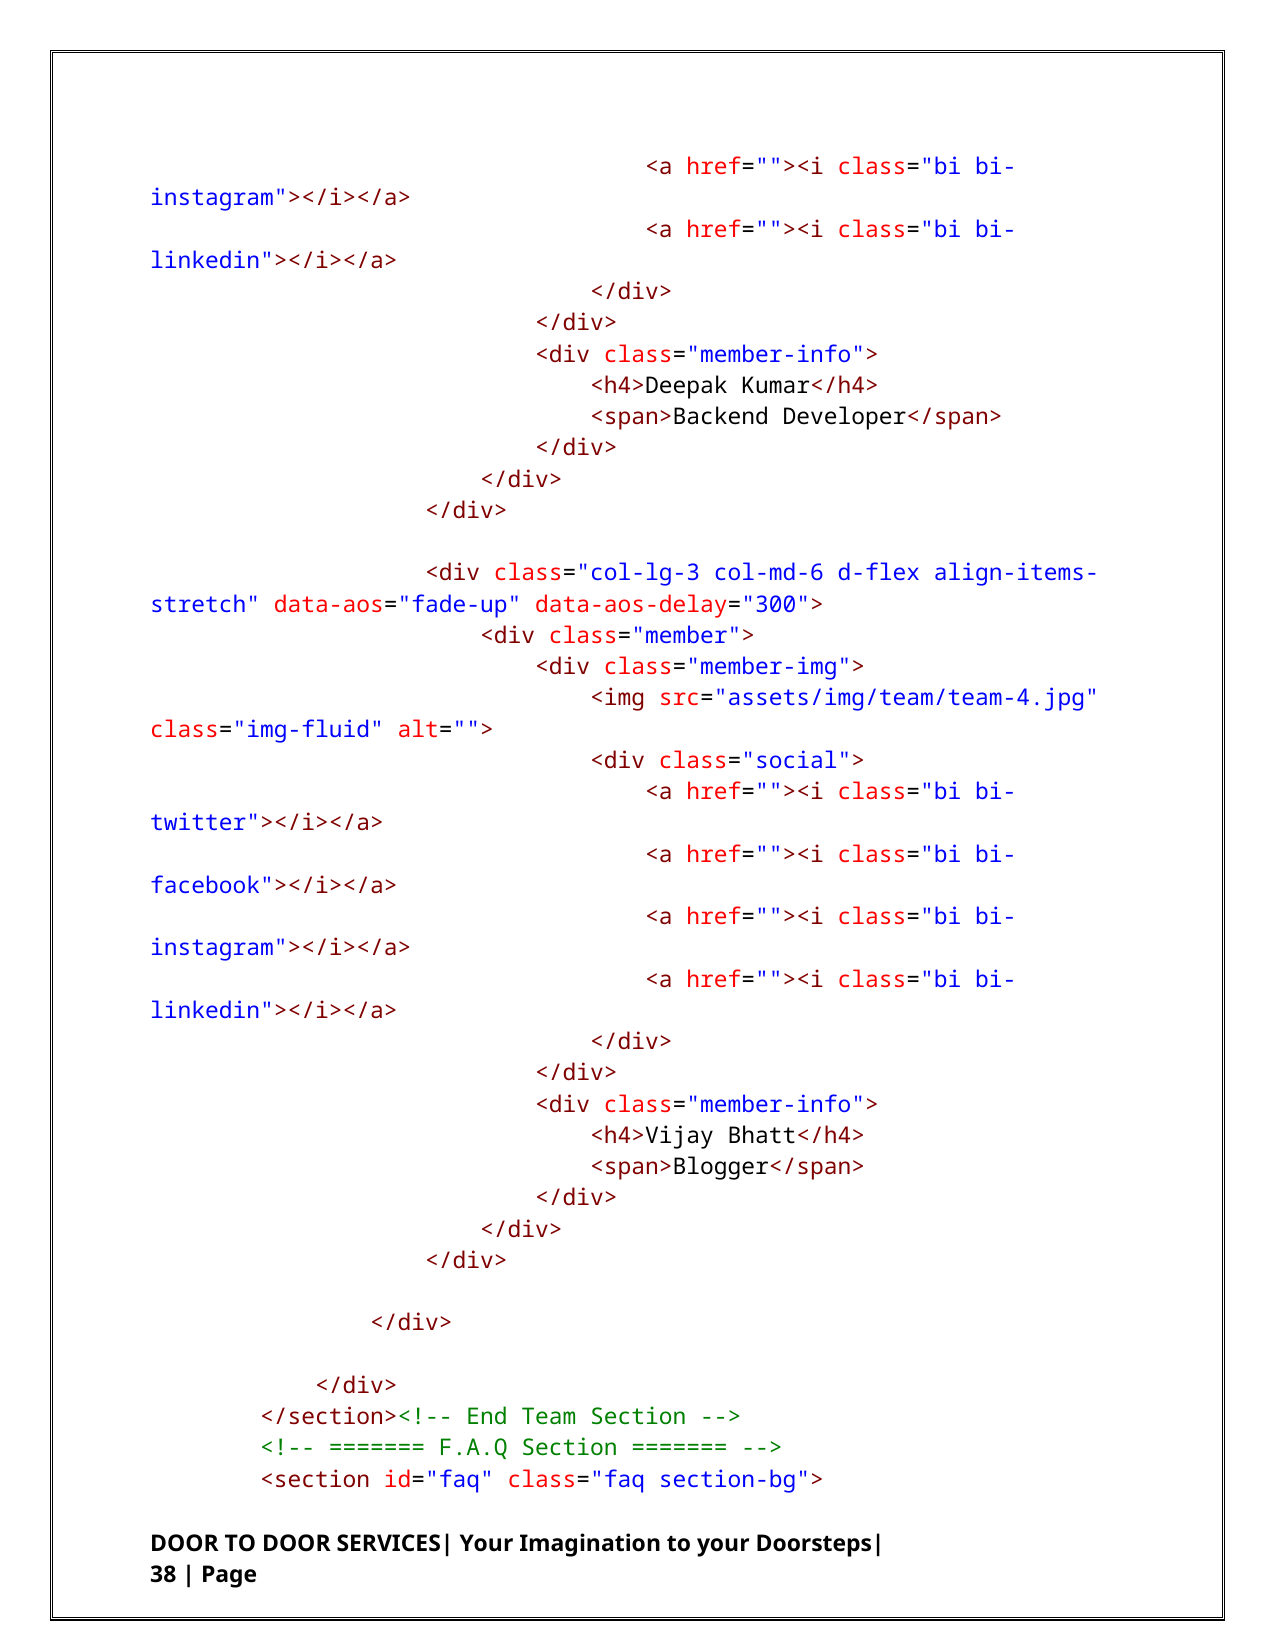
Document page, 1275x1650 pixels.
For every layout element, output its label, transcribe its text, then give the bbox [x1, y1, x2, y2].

text <img src="assets/img/team/team-4.jpg" class="img-fluid" alt=""> [150, 681, 1125, 744]
text </section><!-- End Team Section --> [150, 1400, 1125, 1431]
text <!-- ======= F.A.Q Section ======= --> [150, 1431, 1125, 1462]
text <span>Blogger</span> [150, 1150, 1125, 1181]
text </div> [150, 275, 1125, 306]
text <div class="col-lg-3 col-md-6 d-flex align-items-stretch" data-aos="fade-up" data-aos-delay="300"> [150, 556, 1125, 619]
text <a href=""><i class="bi bi-instagram"></i></a> [150, 900, 1125, 962]
text <div class="member-info"> [150, 1087, 1125, 1119]
text </div> [150, 1306, 1125, 1337]
text </div> [150, 1369, 1125, 1400]
text <span>Backend Developer</span> [150, 400, 1125, 431]
text <div class="social"> [150, 744, 1125, 775]
text </div> [150, 1025, 1125, 1056]
text <h4>Vijay Bhatt</h4> [150, 1119, 1125, 1150]
text <a href=""><i class="bi bi-linkedin"></i></a> [150, 212, 1125, 275]
text </div> [150, 1212, 1125, 1244]
text </div> [150, 306, 1125, 337]
text </div> [150, 431, 1125, 462]
text </div> [150, 494, 1125, 525]
text <a href=""><i class="bi bi-facebook"></i></a> [150, 837, 1125, 900]
text <section id="faq" class="faq section-bg"> [150, 1462, 1125, 1494]
text <a href=""><i class="bi bi-twitter"></i></a> [150, 775, 1125, 837]
text <div class="member"> [150, 619, 1125, 650]
text </div> [150, 1056, 1125, 1087]
text <h4>Deepak Kumar</h4> [150, 369, 1125, 400]
text <a href=""><i class="bi bi-linkedin"></i></a> [150, 962, 1125, 1025]
text </div> [150, 462, 1125, 494]
text <div class="member-img"> [150, 650, 1125, 681]
text <a href=""><i class="bi bi-instagram"></i></a> [150, 150, 1125, 212]
text <div class="member-info"> [150, 337, 1125, 369]
text </div> [150, 1244, 1125, 1275]
text </div> [150, 1181, 1125, 1212]
